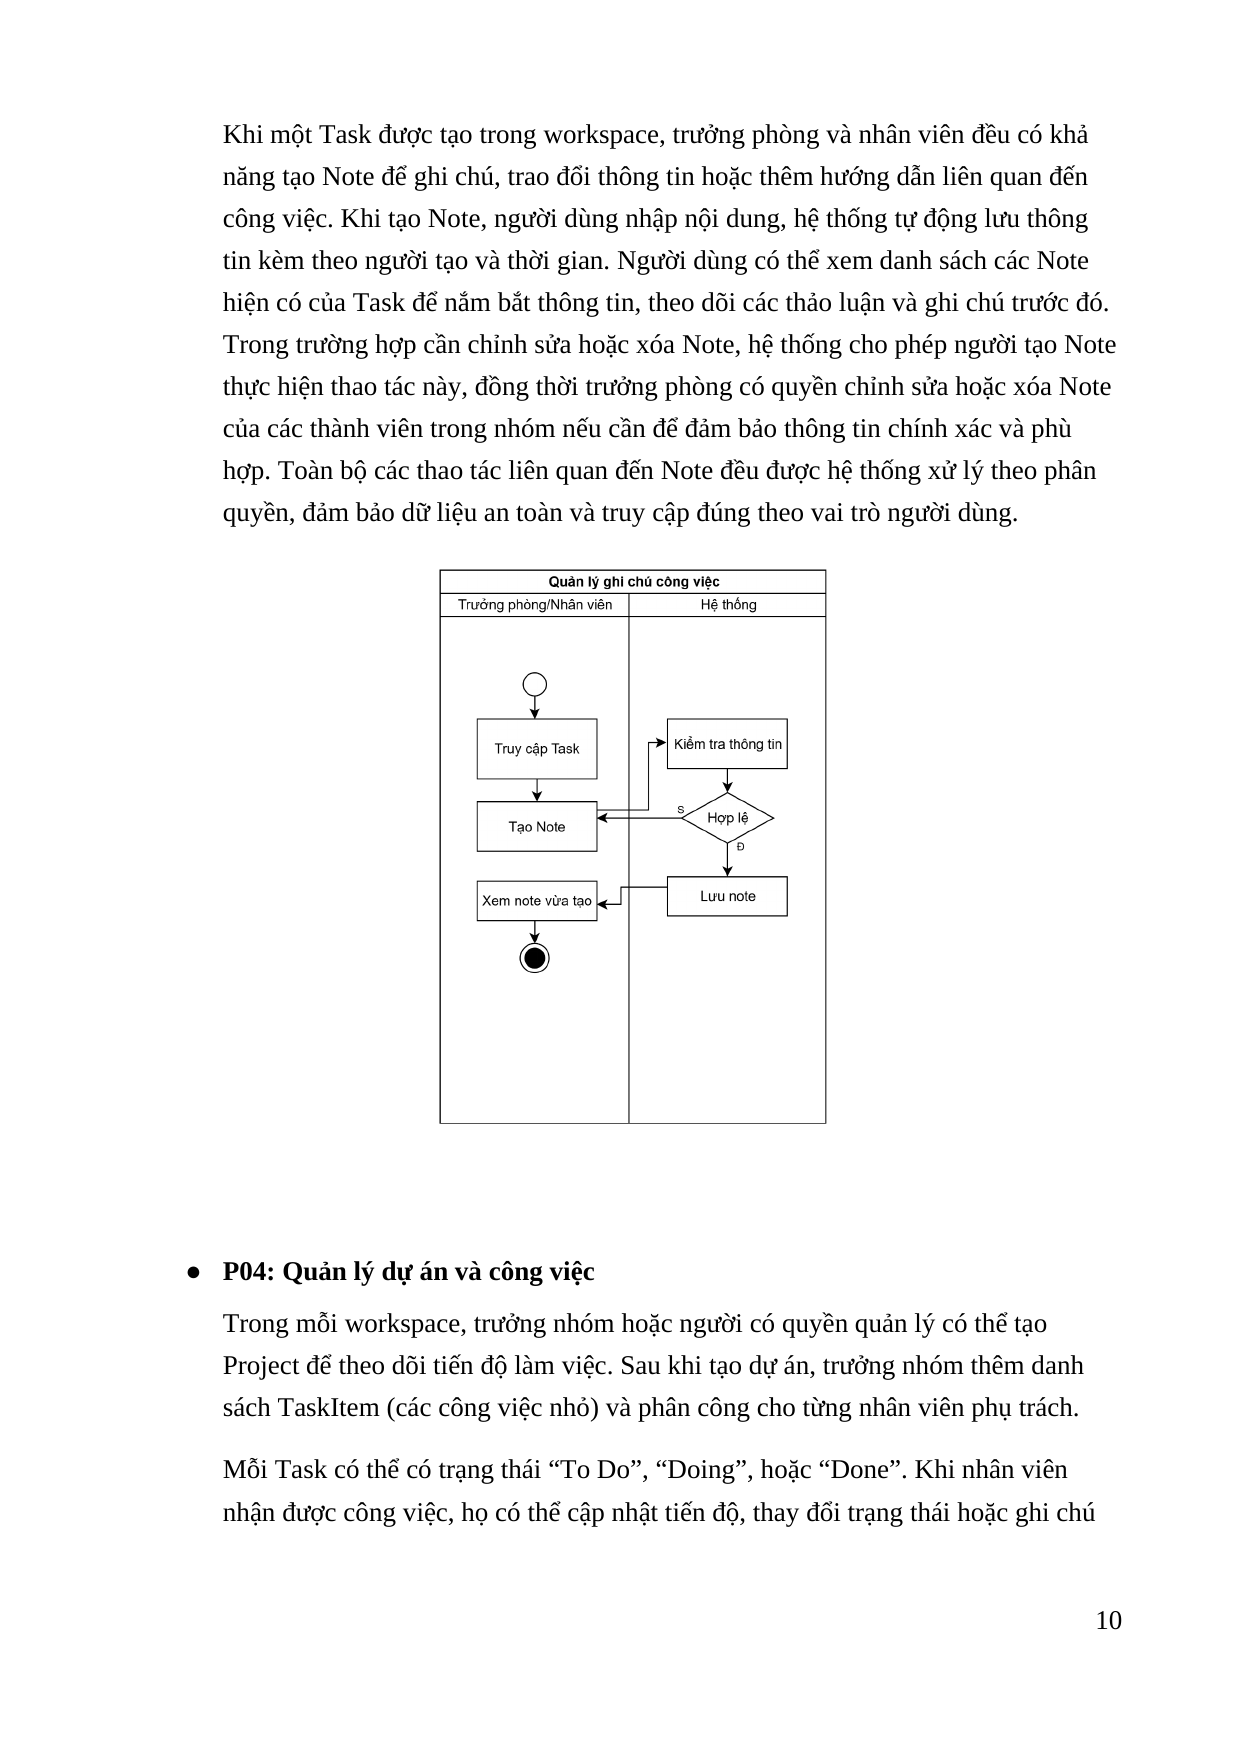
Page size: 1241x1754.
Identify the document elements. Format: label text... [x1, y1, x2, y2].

text Trong mỗi workspace, trưởng nhóm hoặc người có quyền quản lý có thể tạo Project để theo dõi tiến độ làm việc. Sau khi tạo dự án, trưởng nhóm thêm danh sách TaskItem (các công việc nhỏ) và phân công cho từng nhân viên phụ trách. [223, 1307, 1122, 1422]
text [223, 1454, 1122, 1527]
picture [428, 558, 1241, 1224]
list P04: Quản lý dự án và công việc [185, 1255, 1122, 1286]
text Khi một Task được tạo trong workspace, trưởng phòng và nhân viên đều có khả năng tạo Note để ghi chú, trao đổi thông tin hoặc thêm hướng dẫn liên quan đến công việc. Khi tạo Note, người dùng nhập nội dung, hệ thống tự động lưu thông tin kèm theo người tạo và thời gian. Người dùng có thể xem danh sách các Note hiện có của Task để nắm bắt thông tin, theo dõi các thảo luận và ghi chú trước đó. Trong trường hợp cần chỉnh sửa hoặc xóa Note, hệ thống cho phép người tạo Note thực hiện thao tác này, đồng thời trưởng phòng có quyền chỉnh sửa hoặc xóa Note của các thành viên trong nhóm nếu cần để đảm bảo thông tin chính xác và phù hợp. Toàn bộ các thao tác liên quan đến Note đều được hệ thống xử lý theo phân quyền, đảm bảo dữ liệu an toàn và truy cập đúng theo vai trò người dùng. [223, 118, 1122, 527]
